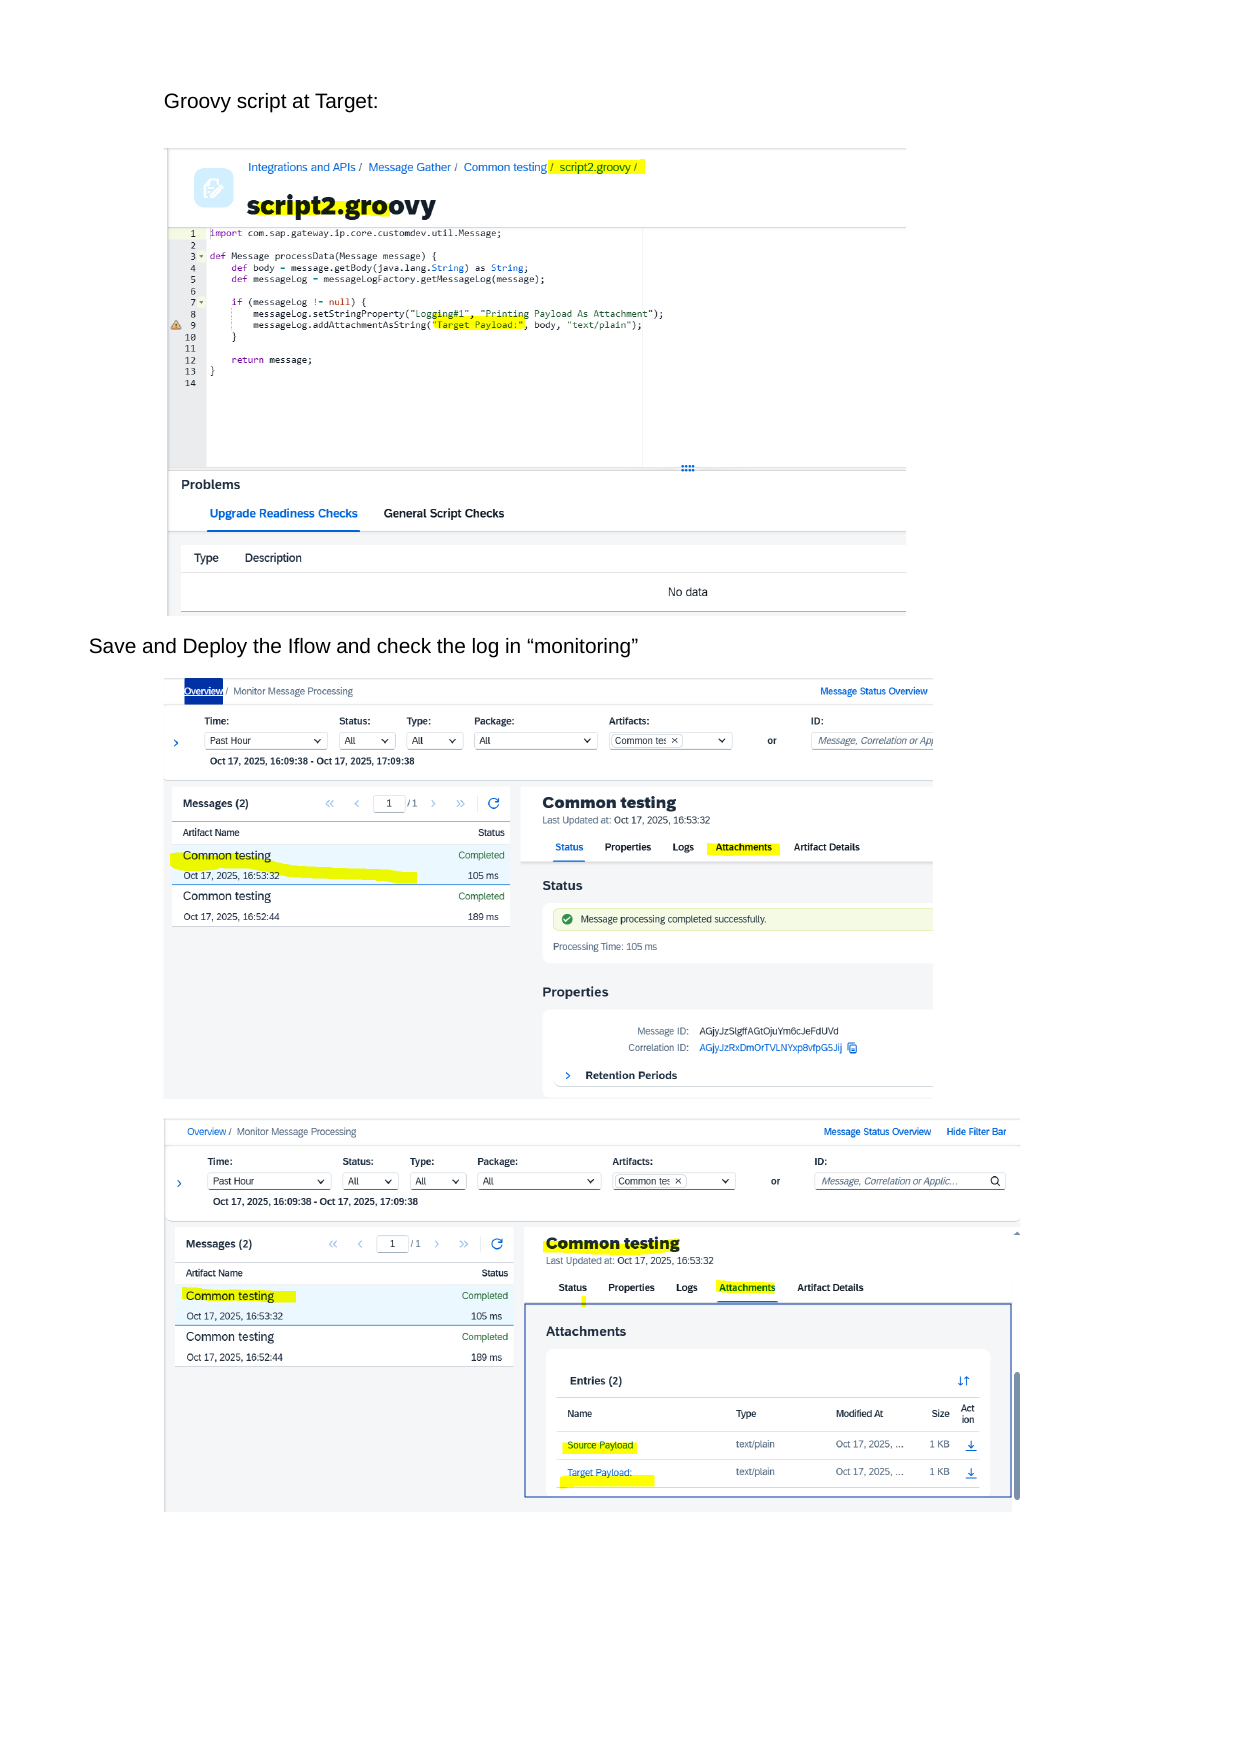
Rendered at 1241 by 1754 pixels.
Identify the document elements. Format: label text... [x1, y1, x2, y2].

picture [163, 676, 933, 1099]
picture [163, 1117, 1021, 1512]
picture [163, 131, 907, 616]
text Groovy script at Target: [164, 89, 1152, 113]
text Save and Deploy the Iflow and check the log in “monitoring” [89, 634, 1152, 658]
